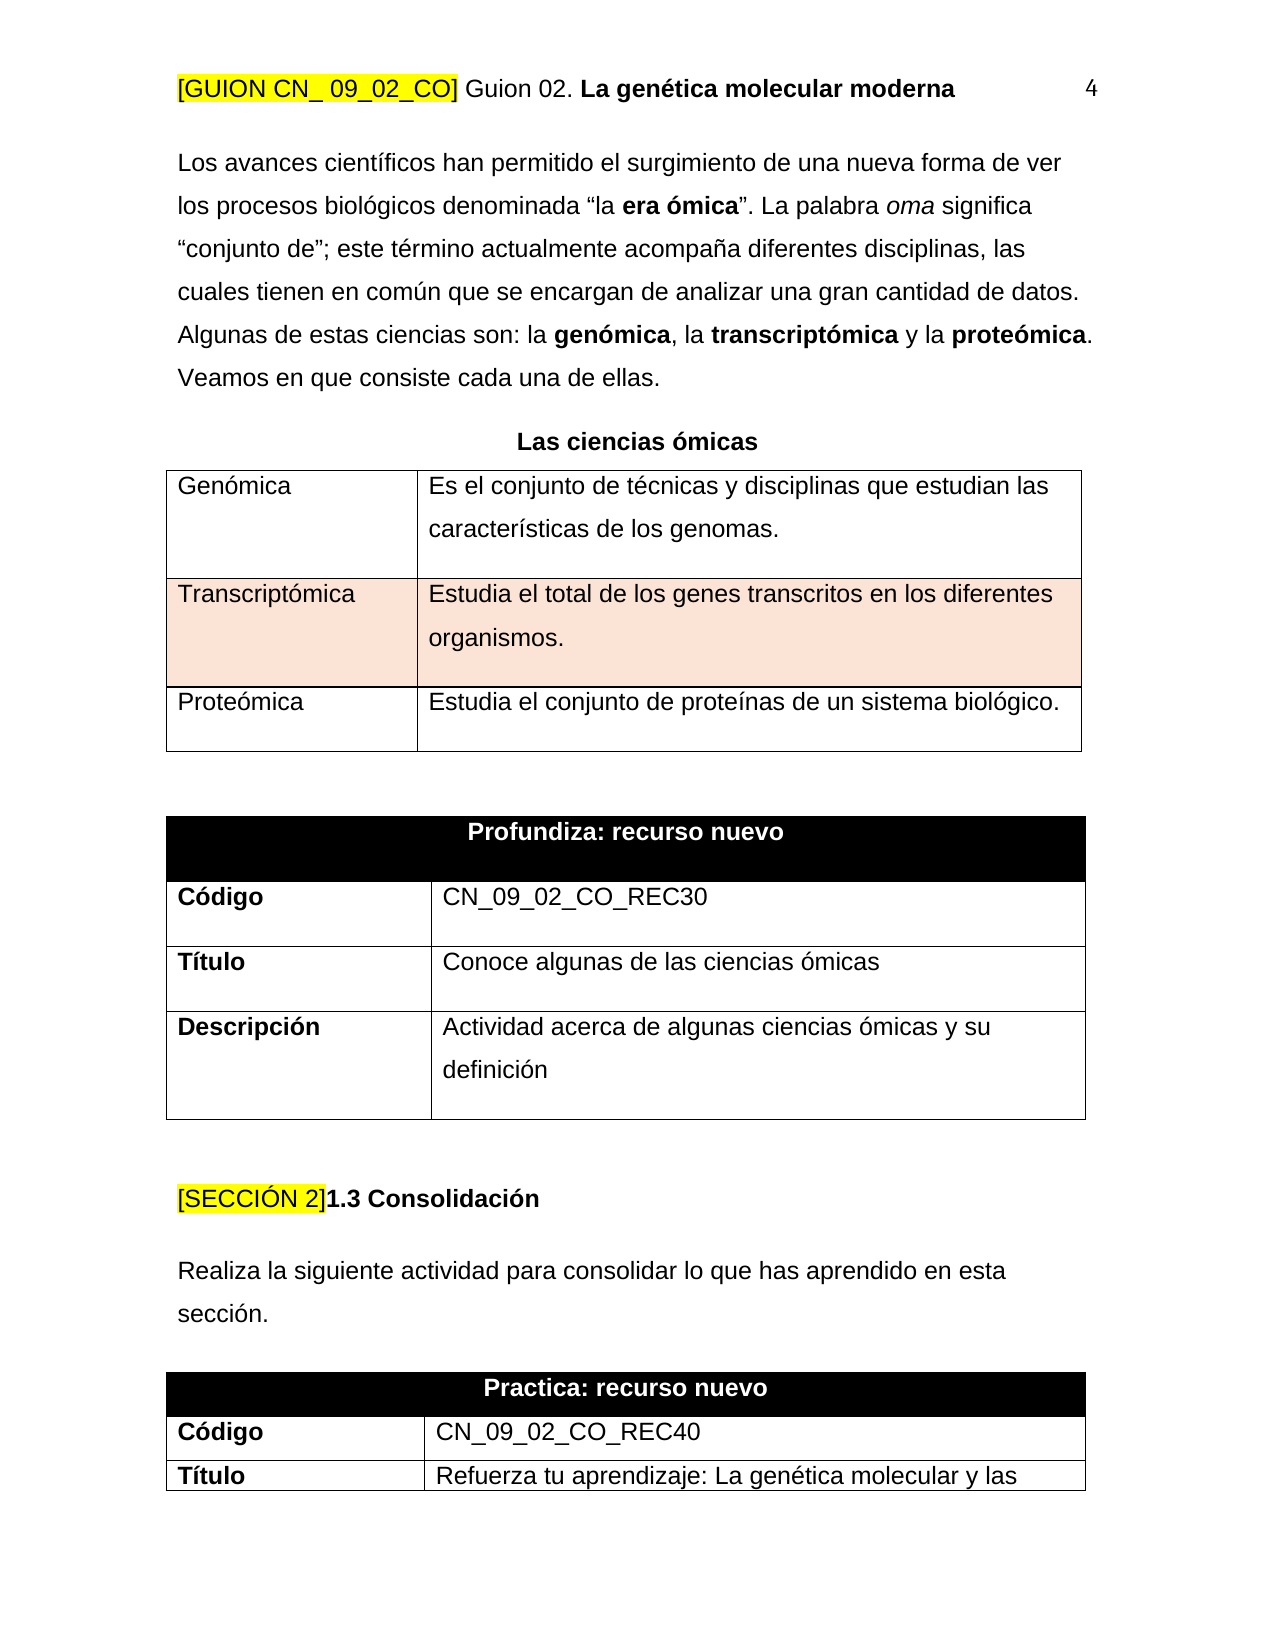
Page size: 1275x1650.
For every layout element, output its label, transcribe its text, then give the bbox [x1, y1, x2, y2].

table_cell Estudia el conjunto de proteínas de un sistema biológico. [418, 688, 1081, 751]
text Los avances científicos han permitido el surgimiento de una nueva forma de ver los procesos biológicos denominada “la era ómica”. La palabra oma significa “conjunto de”; este término actualmente acompaña diferentes disciplinas, las cuales tienen en común que se encargan de analizar una gran cantidad de datos. Algunas de estas ciencias son: la genómica, la transcriptómica y la proteómica. Veamos en que consiste cada una de ellas. [177, 148, 1098, 392]
table_cell Proteómica [167, 688, 417, 751]
table_cell Título [167, 947, 431, 1011]
table_cell Estudia el total de los genes transcritos en los diferentes organismos. [418, 579, 1081, 686]
table_cell Título [167, 1461, 424, 1489]
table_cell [425, 1461, 1085, 1489]
table_header Profundiza: recurso nuevo [167, 817, 1085, 881]
table_header Practica: recurso nuevo [167, 1373, 1085, 1416]
table_cell Descripción [167, 1012, 431, 1119]
table_header Es el conjunto de técnicas y disciplinas que estudian las características de los genomas. [418, 471, 1081, 578]
table_cell CN_09_02_CO_REC30 [432, 882, 1085, 946]
table_header Genómica [167, 471, 417, 578]
table_cell Actividad acerca de algunas ciencias ómicas y su definición [432, 1012, 1085, 1119]
table_cell Código [167, 882, 431, 946]
text Las ciencias ómicas [177, 427, 1098, 456]
table_cell Transcriptómica [167, 579, 417, 686]
table_cell Código [167, 1417, 424, 1460]
text [SECCIÓN 2]1.3 Consolidación [326, 1184, 1098, 1213]
table_cell Conoce algunas de las ciencias ómicas [432, 947, 1085, 1011]
table_cell CN_09_02_CO_REC40 [425, 1417, 1085, 1460]
text Realiza la siguiente actividad para consolidar lo que has aprendido en esta sección. [177, 1256, 1098, 1328]
